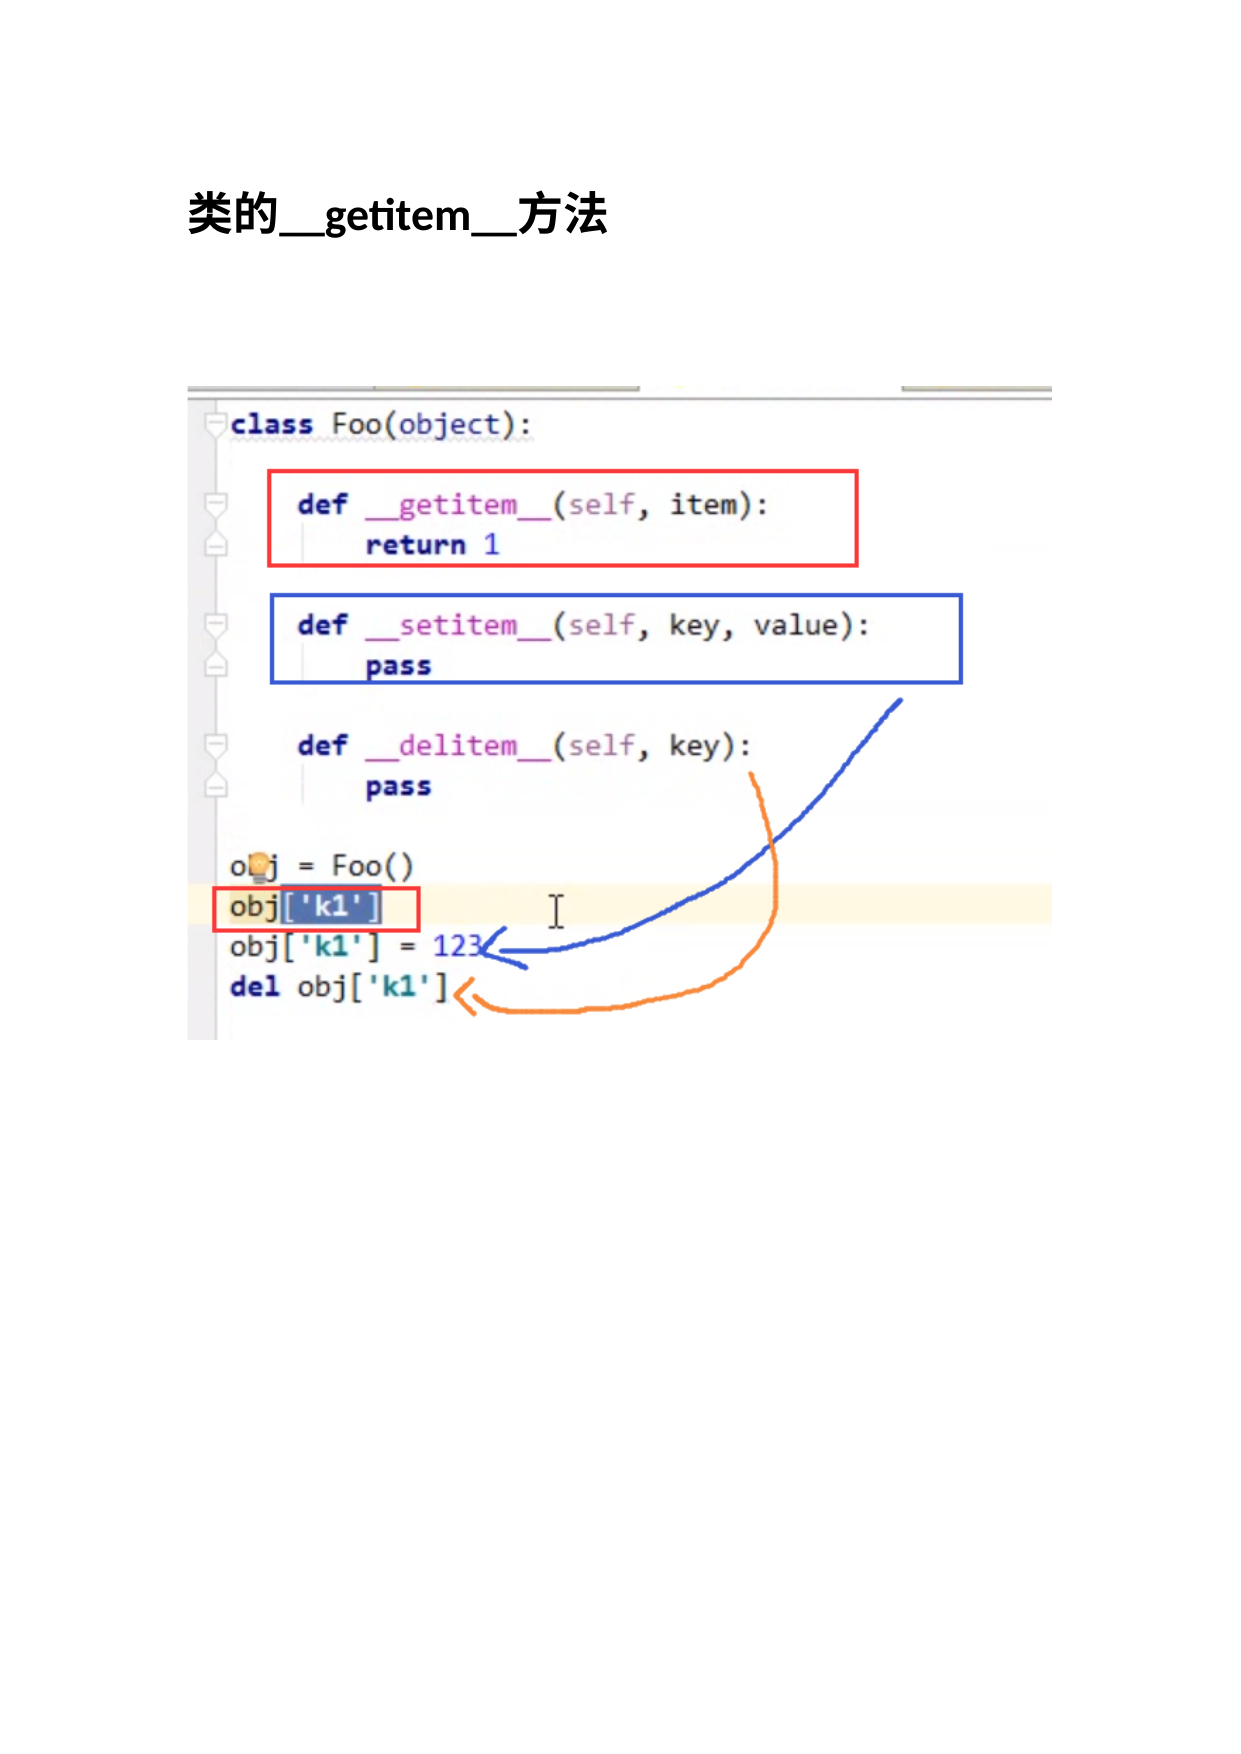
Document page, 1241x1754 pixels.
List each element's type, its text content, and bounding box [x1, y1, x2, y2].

picture [187, 386, 1052, 1040]
subtitle 类的__getitem__方法 [187, 162, 1053, 259]
